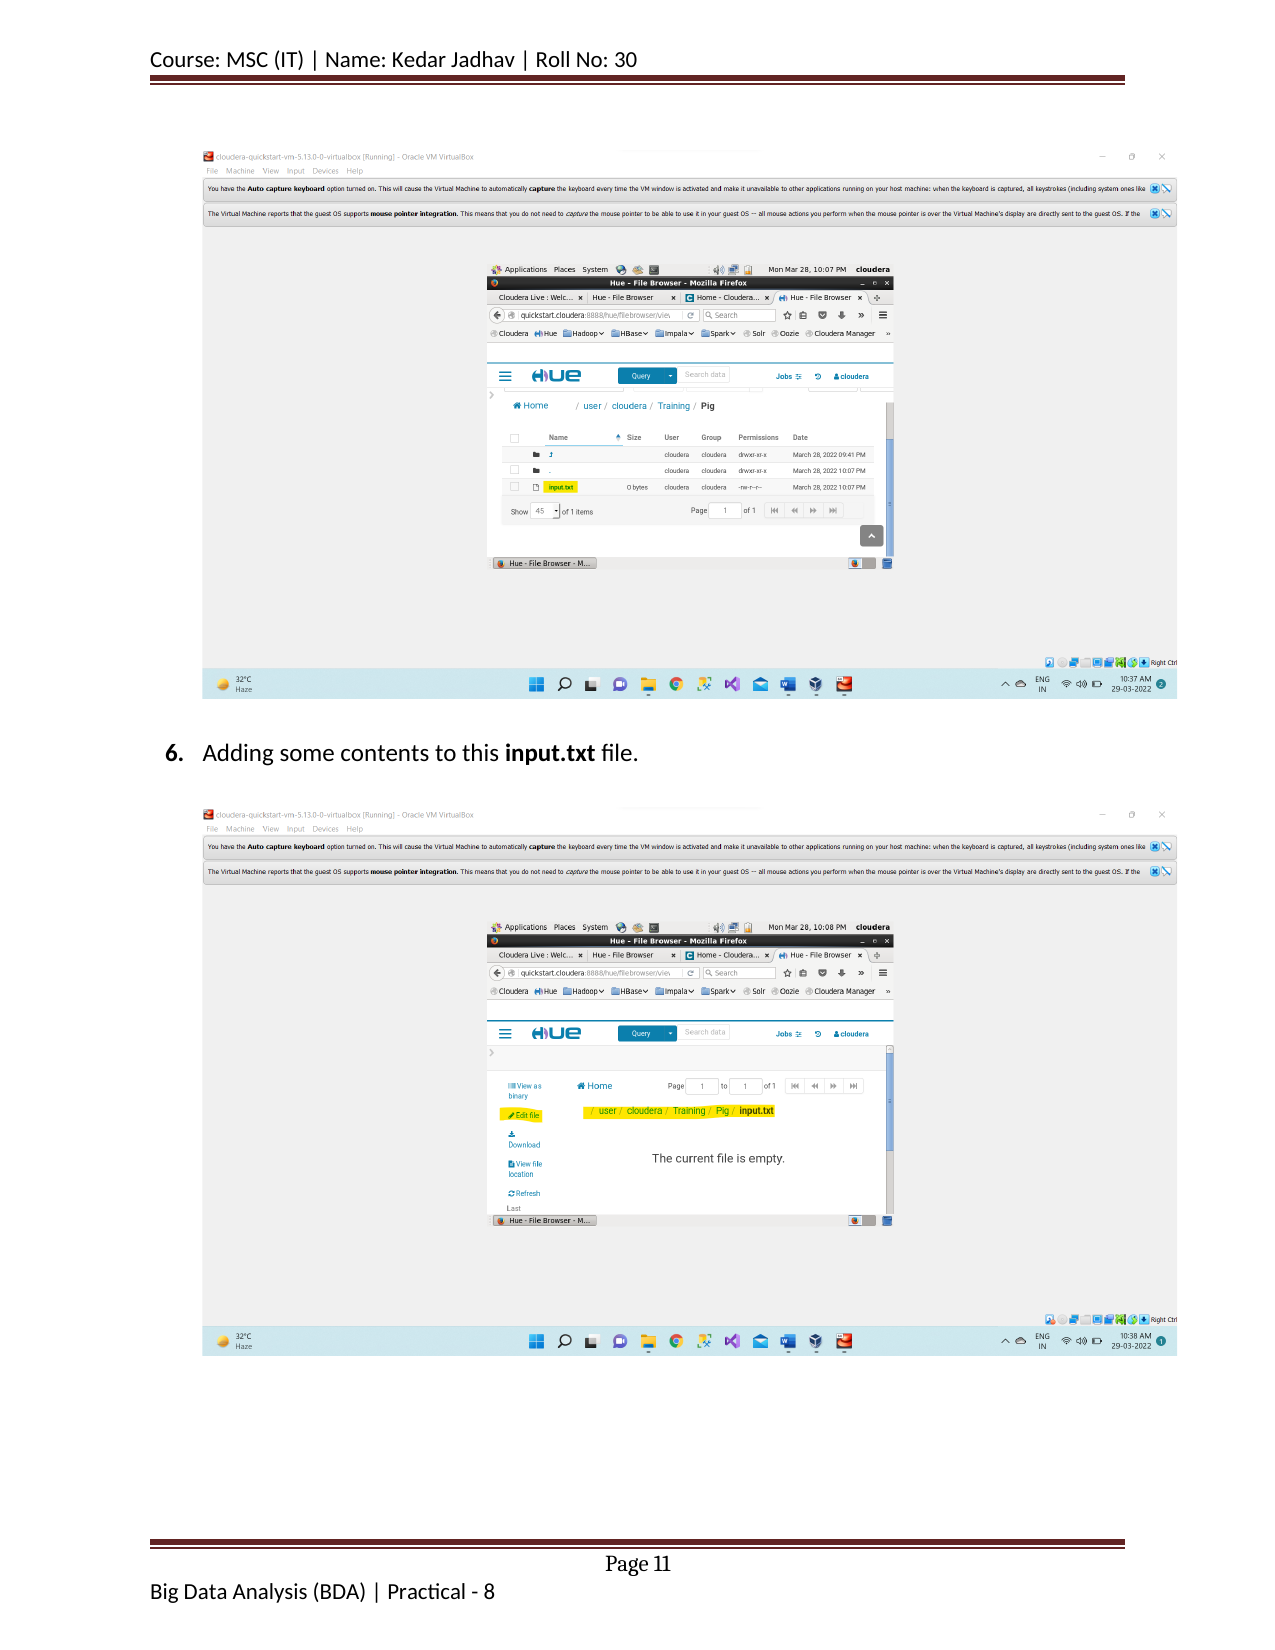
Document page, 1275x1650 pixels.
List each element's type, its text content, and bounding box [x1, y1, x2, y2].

picture [202, 807, 1178, 1356]
list Adding some contents to this input.txt file. [165, 738, 1125, 768]
picture [202, 150, 1178, 699]
